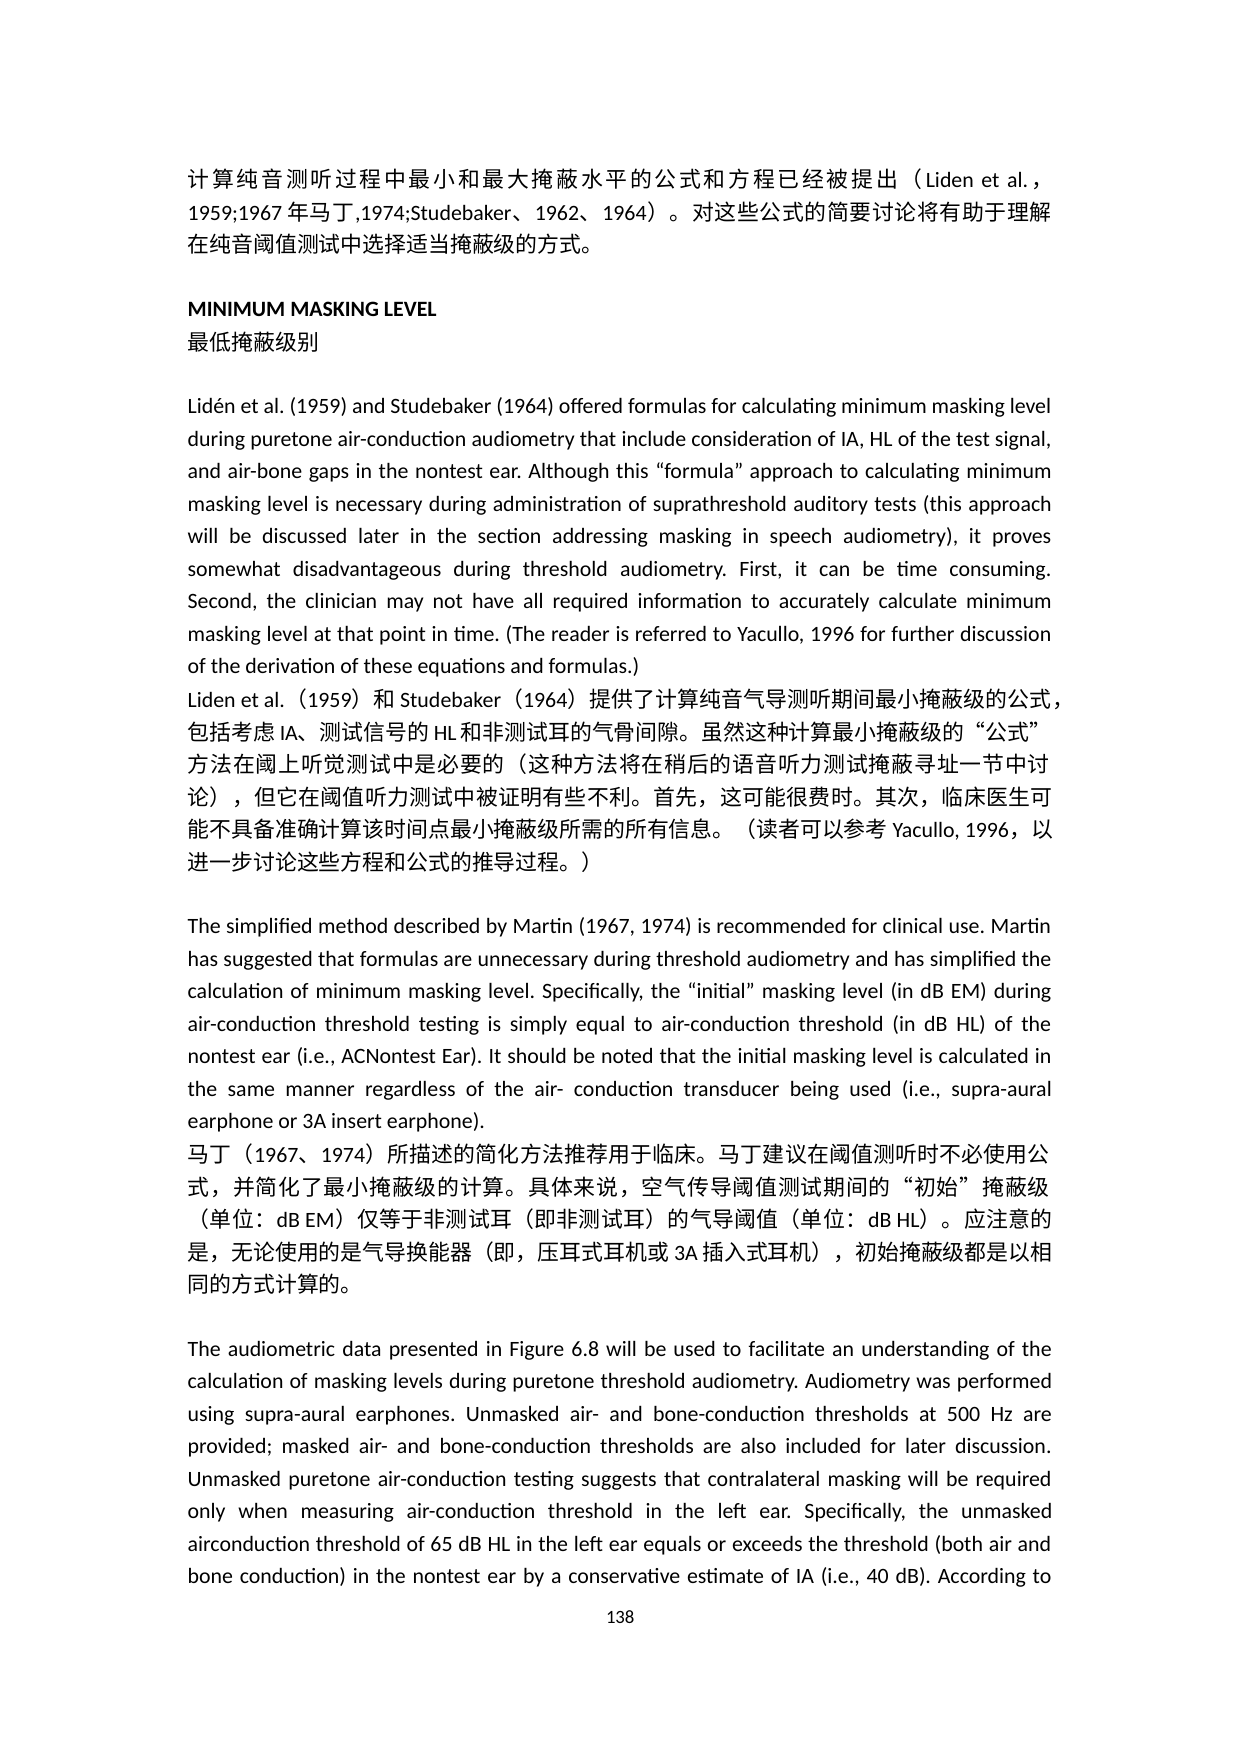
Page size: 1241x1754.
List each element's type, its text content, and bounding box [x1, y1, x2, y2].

text MINIMUM MASKING LEVEL [187, 292, 1053, 324]
text Liden et al.（1959）和Studebaker（1964）提供了计算纯音气导测听期间最小掩蔽级的公式，包括考虑IA、测试信号的HL和非测试耳的气骨间隙。虽然这种计算最小掩蔽级的“公式”方法在阈上听觉测试中是必要的（这种方法将在稍后的语音听力测试掩蔽寻址一节中讨论），但它在阈值听力测试中被证明有些不利。首先，这可能很费时。其次，临床医生可能不具备准确计算该时间点最小掩蔽级所需的所有信息。（读者可以参考Yacullo, 1996，以进一步讨论这些方程和公式的推导过程。） [187, 682, 1053, 877]
text The simpliﬁed method described by Martin (1967, 1974) is recommended for clinical use. Martin has suggested that formulas are unnecessary during threshold audiometry and has simpliﬁed the calculation of minimum masking level. Speciﬁcally, the “initial” masking level (in dB EM) during air-conduction threshold testing is simply equal to air-conduction threshold (in dB HL) of the nontest ear (i.e., ACNontest Ear). It should be noted that the initial masking level is calculated in the same manner regardless of the air- conduction transducer being used (i.e., supra-aural earphone or 3A insert earphone). [187, 909, 1053, 1137]
text 马丁（1967、1974）所描述的简化方法推荐用于临床。马丁建议在阈值测听时不必使用公式，并简化了最小掩蔽级的计算。具体来说，空气传导阈值测试期间的“初始”掩蔽级（单位：dB EM）仅等于非测试耳（即非测试耳）的气导阈值（单位：dB HL）。应注意的是，无论使用的是气导换能器（即，压耳式耳机或3A插入式耳机），初始掩蔽级都是以相同的方式计算的。 [187, 1137, 1053, 1299]
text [187, 1332, 1053, 1592]
text 最低掩蔽级别 [187, 324, 1053, 357]
text Lidén et al. (1959) and Studebaker (1964) offered formulas for calculating minimum masking level during puretone air-conduction audiometry that include consideration of IA, HL of the test signal, and air-bone gaps in the nontest ear. Although this “formula” approach to calculating minimum masking level is necessary during administration of suprathreshold auditory tests (this approach will be discussed later in the section addressing masking in speech audiometry), it proves somewhat disadvantageous during threshold audiometry. First, it can be time consuming. Second, the clinician may not have all required information to accurately calculate minimum masking level at that point in time. (The reader is referred to Yacullo, 1996 for further discussion of the derivation of these equations and formulas.) [187, 389, 1053, 682]
text 计算纯音测听过程中最小和最大掩蔽水平的公式和方程已经被提出（Liden et al.， 1959;1967年马丁,1974;Studebaker、1962、1964）。对这些公式的简要讨论将有助于理解在纯音阈值测试中选择适当掩蔽级的方式。 [187, 162, 1053, 259]
